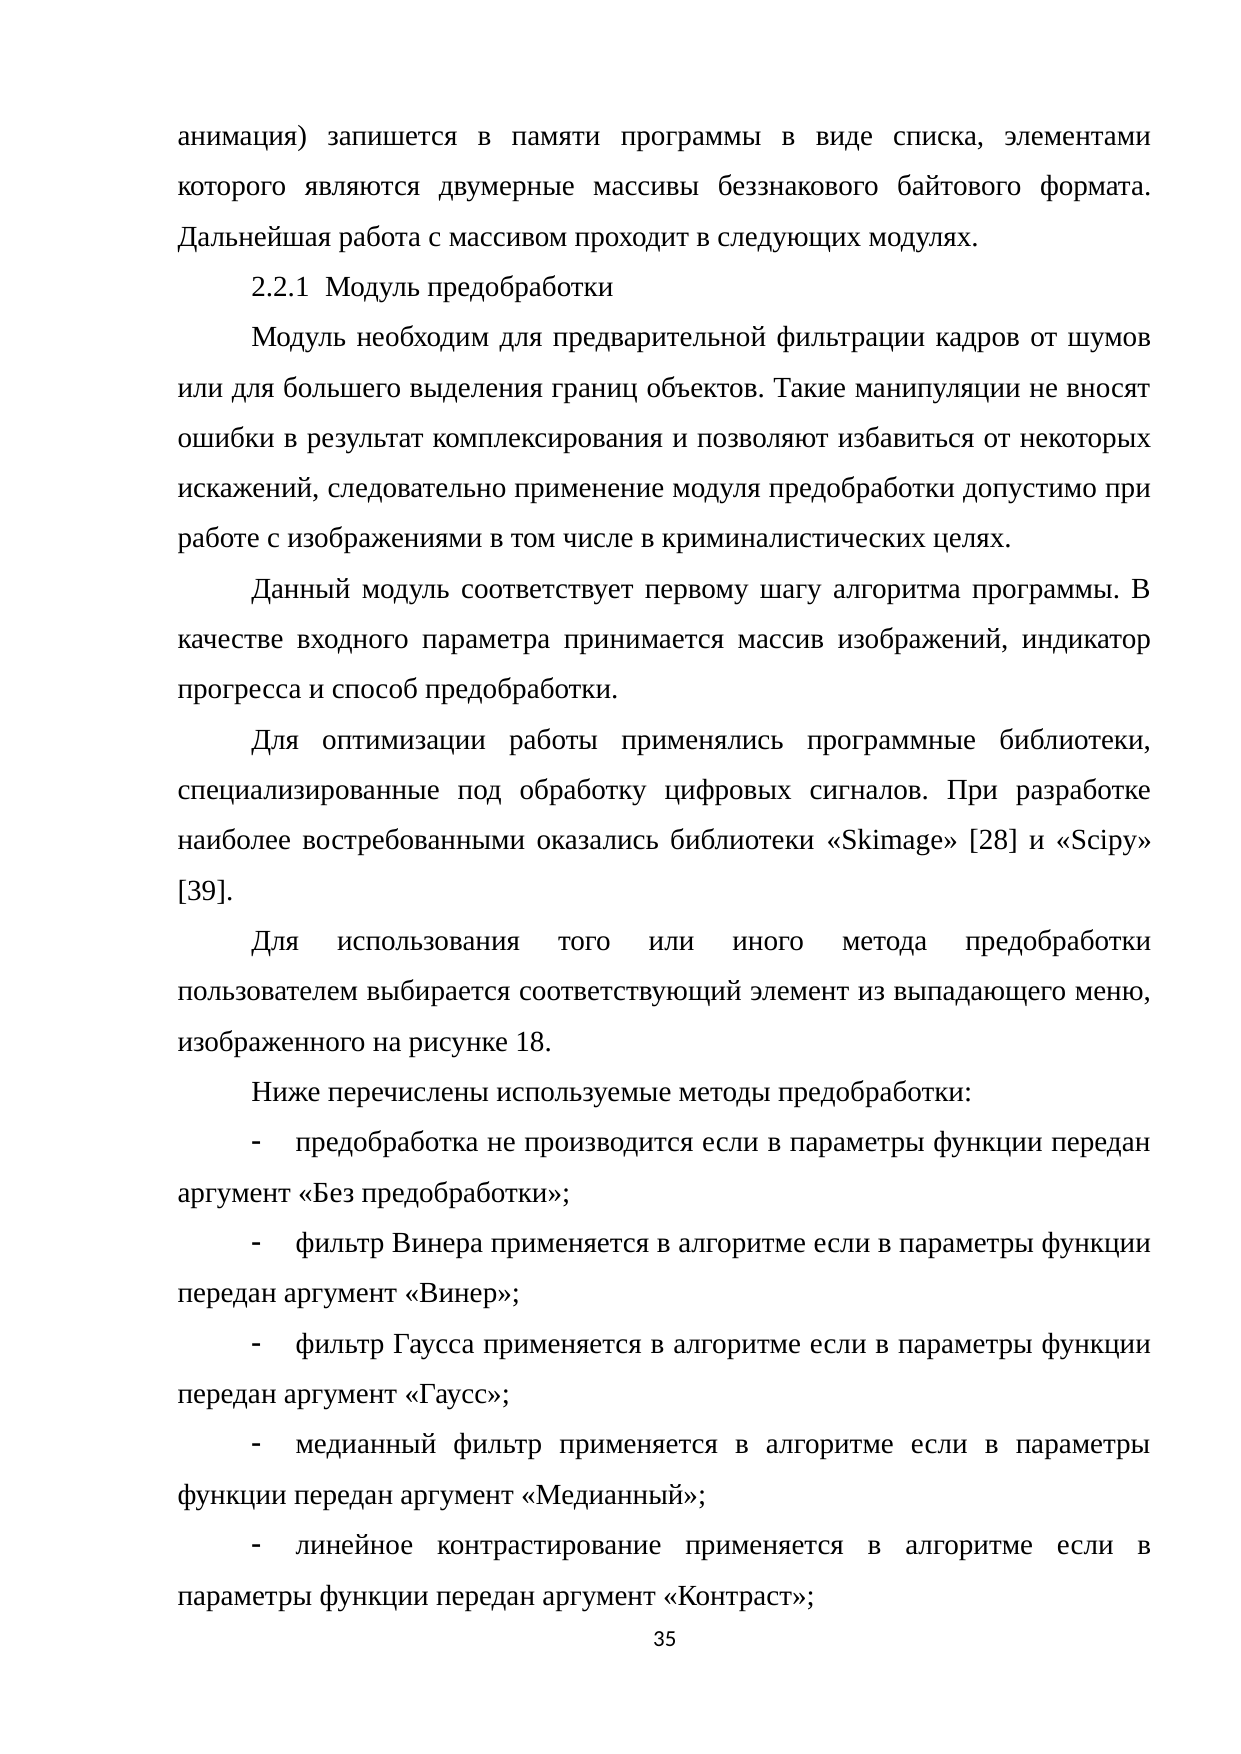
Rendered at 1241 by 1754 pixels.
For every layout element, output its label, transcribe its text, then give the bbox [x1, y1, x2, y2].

text Модуль необходим для предварительной фильтрации кадров от шумов или для большего выделения границ объектов. Такие манипуляции не вносят ошибки в результат комплексирования и позволяют избавиться от некоторых искажений, следовательно применение модуля предобработки допустимо при работе с изображениями в том числе в криминалистических целях. [177, 319, 1152, 554]
list фильтр Гаусса применяется в алгоритме если в параметры функции передан аргумент «Гаусс»; [177, 1326, 1152, 1410]
list медианный фильтр применяется в алгоритме если в параметры функции передан аргумент «Медианный»; [177, 1427, 1152, 1511]
text Для оптимизации работы применялись программные библиотеки, специализированные под обработку цифровых сигналов. При разработке наиболее востребованными оказались библиотеки «Skimage» [28] и «Scipy» [39]. [177, 722, 1152, 906]
list Модуль предобработки [177, 269, 1152, 303]
list линейное контрастирование применяется в алгоритме если в параметры функции передан аргумент «Контраст»; [177, 1527, 1152, 1611]
list фильтр Винера применяется в алгоритме если в параметры функции передан аргумент «Винер»; [177, 1225, 1152, 1309]
list предобработка не производится если в параметры функции передан аргумент «Без предобработки»; [177, 1124, 1152, 1208]
text Данный модуль соответствует первому шагу алгоритма программы. В качестве входного параметра принимается массив изображений, индикатор прогресса и способ предобработки. [177, 571, 1152, 705]
text Ниже перечислены используемые методы предобработки: [177, 1074, 1152, 1108]
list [177, 118, 1152, 252]
text Для использования того или иного метода предобработки пользователем выбирается соответствующий элемент из выпадающего меню, изображенного на рисунке 18. [177, 923, 1152, 1057]
